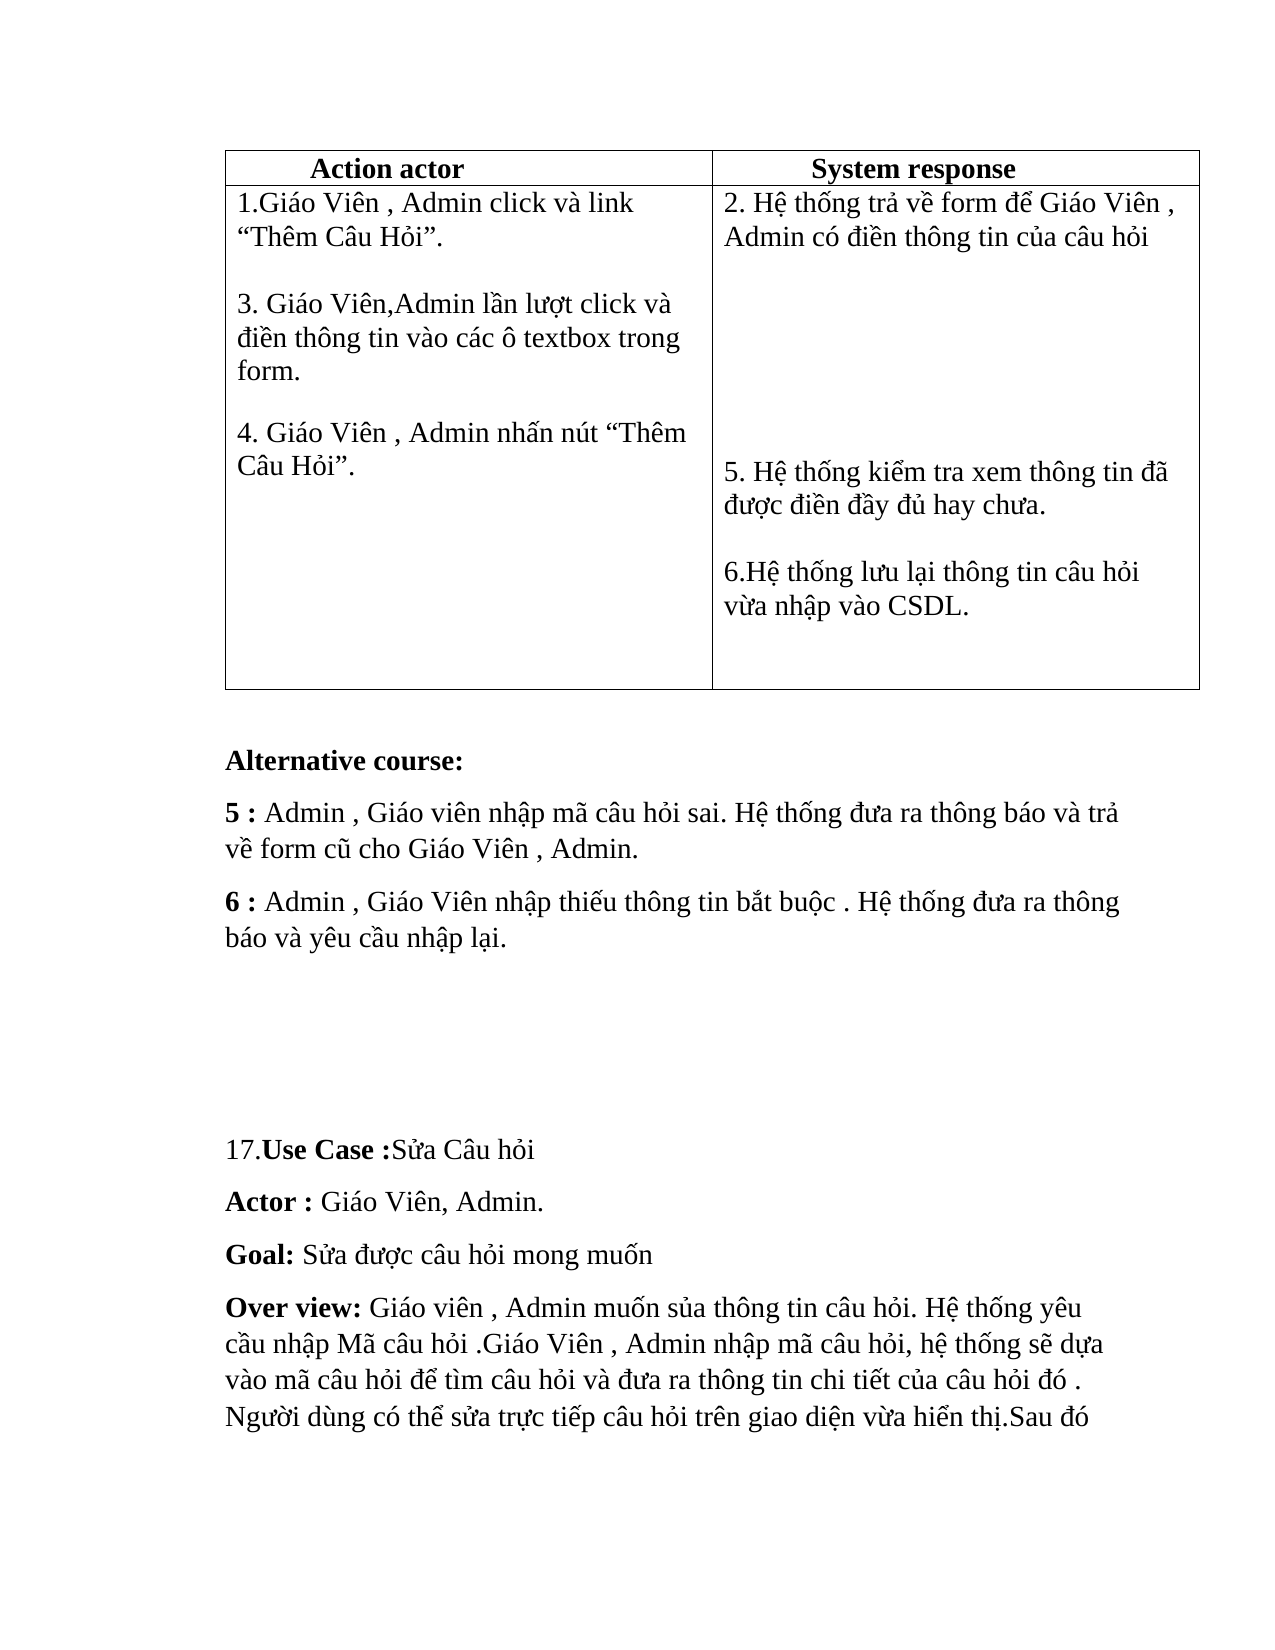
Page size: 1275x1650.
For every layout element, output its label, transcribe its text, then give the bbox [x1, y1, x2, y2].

text 5 : Admin , Giáo viên nhập mã câu hỏi sai. Hệ thống đưa ra thông báo và trả về form cũ cho Giáo Viên , Admin. [225, 795, 1125, 865]
text 6 : Admin , Giáo Viên nhập thiếu thông tin bắt buộc . Hệ thống đưa ra thông báo và yêu cầu nhập lại. [225, 884, 1125, 954]
table_header System response [713, 151, 1199, 184]
table_cell 1.Giáo Viên , Admin click và link “Thêm Câu Hỏi”. 3. Giáo Viên,Admin lần lượt click và điền thông tin vào các ô textbox trong form. 4. Giáo Viên , Admin nhấn nút “Thêm Câu Hỏi”. [226, 186, 712, 689]
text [225, 1290, 1125, 1432]
text Actor : Giáo Viên, Admin. [225, 1184, 1125, 1218]
table_cell 2. Hệ thống trả về form để Giáo Viên , Admin có điền thông tin của câu hỏi 5. Hệ thống kiểm tra xem thông tin đã được điền đầy đủ hay chưa. 6.Hệ thống lưu lại thông tin câu hỏi vừa nhập vào CSDL. [713, 186, 1199, 689]
text Goal: Sửa được câu hỏi mong muốn [225, 1237, 1125, 1271]
text Alternative course: [225, 743, 1125, 776]
text 17.Use Case :Sửa Câu hỏi [225, 1132, 1125, 1165]
table_header Action actor [226, 151, 712, 184]
